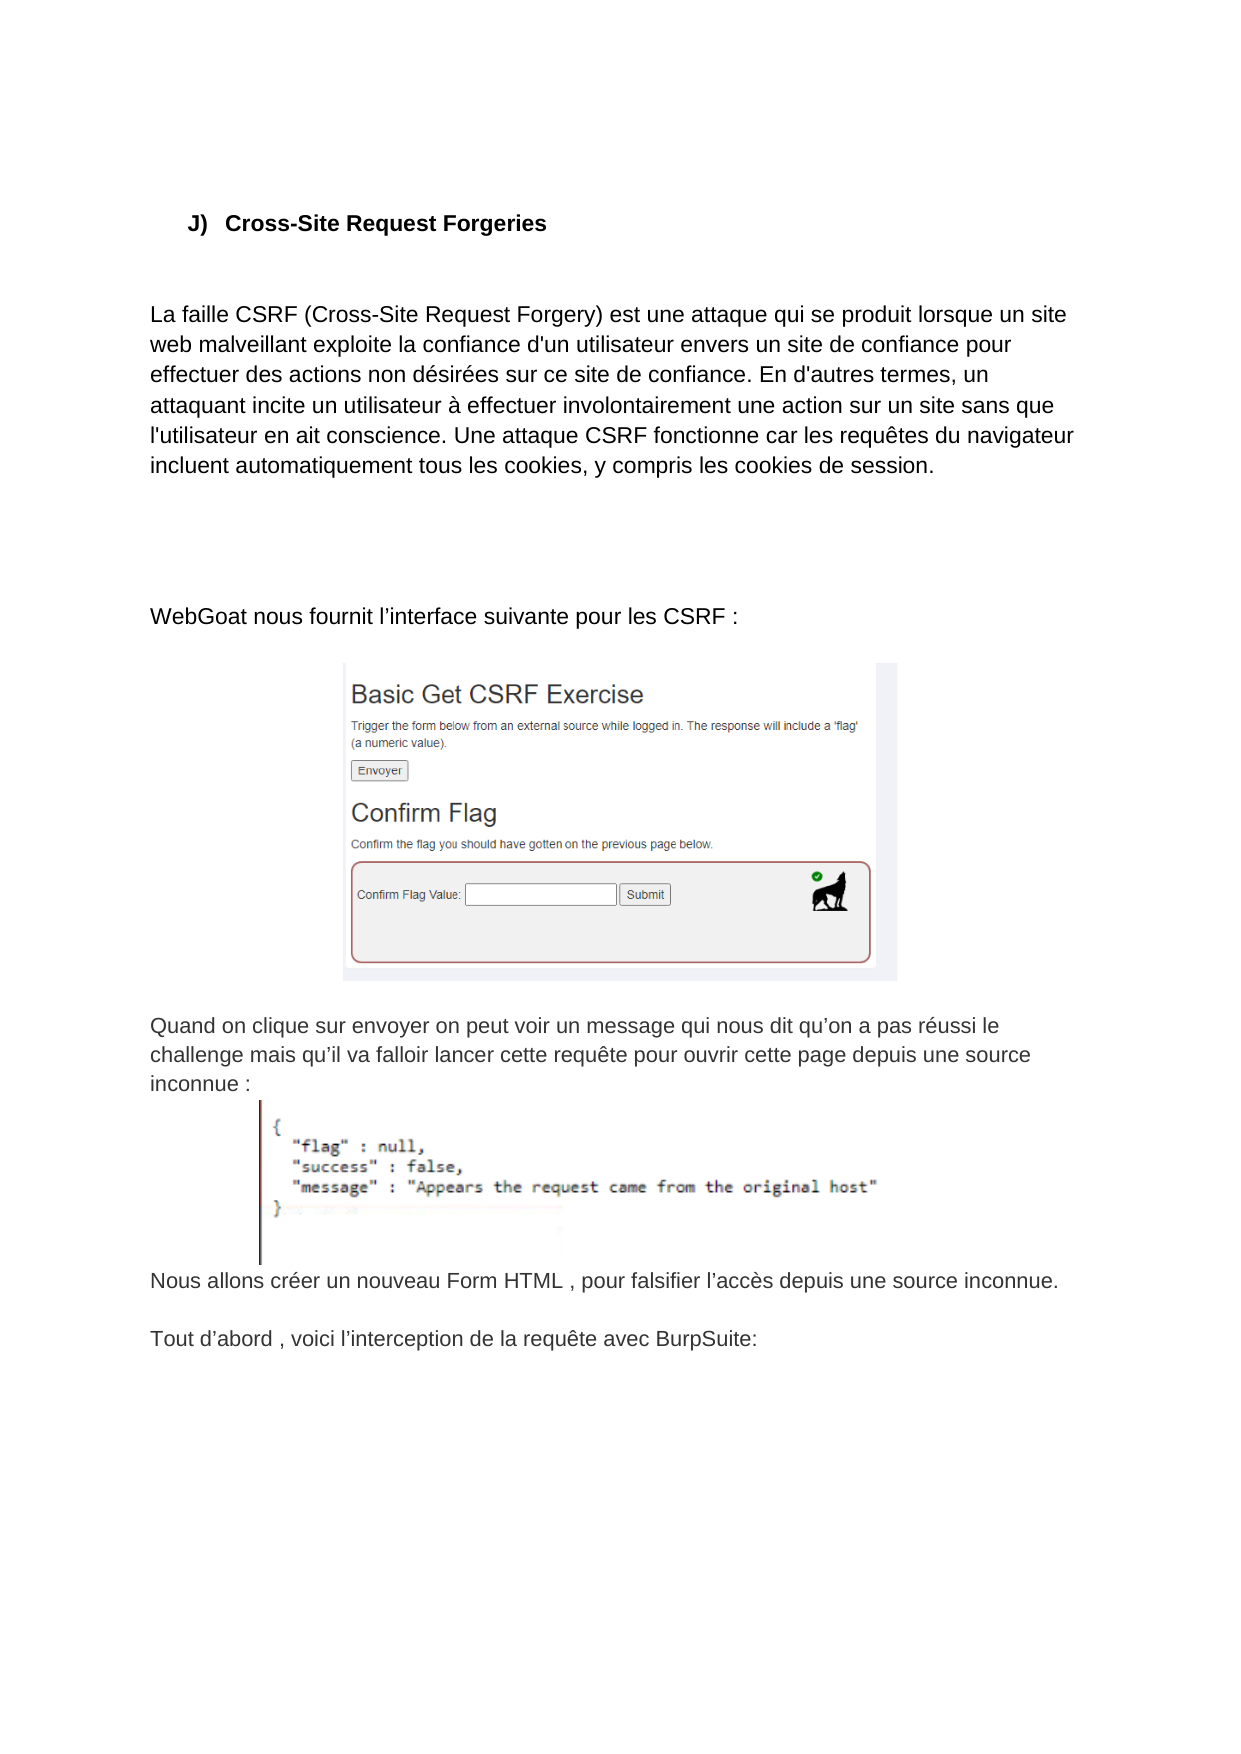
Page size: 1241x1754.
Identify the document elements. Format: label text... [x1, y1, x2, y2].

text Tout d’abord , voici l’interception de la requête avec BurpSuite: [150, 1326, 1090, 1351]
picture [342, 663, 898, 981]
text Quand on clique sur envoyer on peut voir un message qui nous dit qu’on a pas réussi le challenge mais qu’il va falloir lancer cette requête pour ouvrir cette page depuis une source inconnue : [150, 1013, 1090, 1097]
list Cross-Site Request Forgeries [187, 210, 1090, 237]
text La faille CSRF (Cross-Site Request Forgery) est une attaque qui se produit lorsque un site web malveillant exploite la confiance d'un utilisateur envers un site de confiance pour effectuer des actions non désirées sur ce site de confiance. En d'autres termes, un attaquant incite un utilisateur à effectuer involontairement une action sur un site sans que l'utilisateur en ait conscience. Une attaque CSRF fonctionne car les requêtes du navigateur incluent automatiquement tous les cookies, y compris les cookies de session. [150, 301, 1090, 478]
text Nous allons créer un nouveau Form HTML , pour falsifier l’accès depuis une source inconnue. [150, 1268, 1090, 1293]
text WebGoat nous fournit l’interface suivante pour les CSRF : [150, 603, 1090, 629]
picture [259, 1100, 982, 1265]
